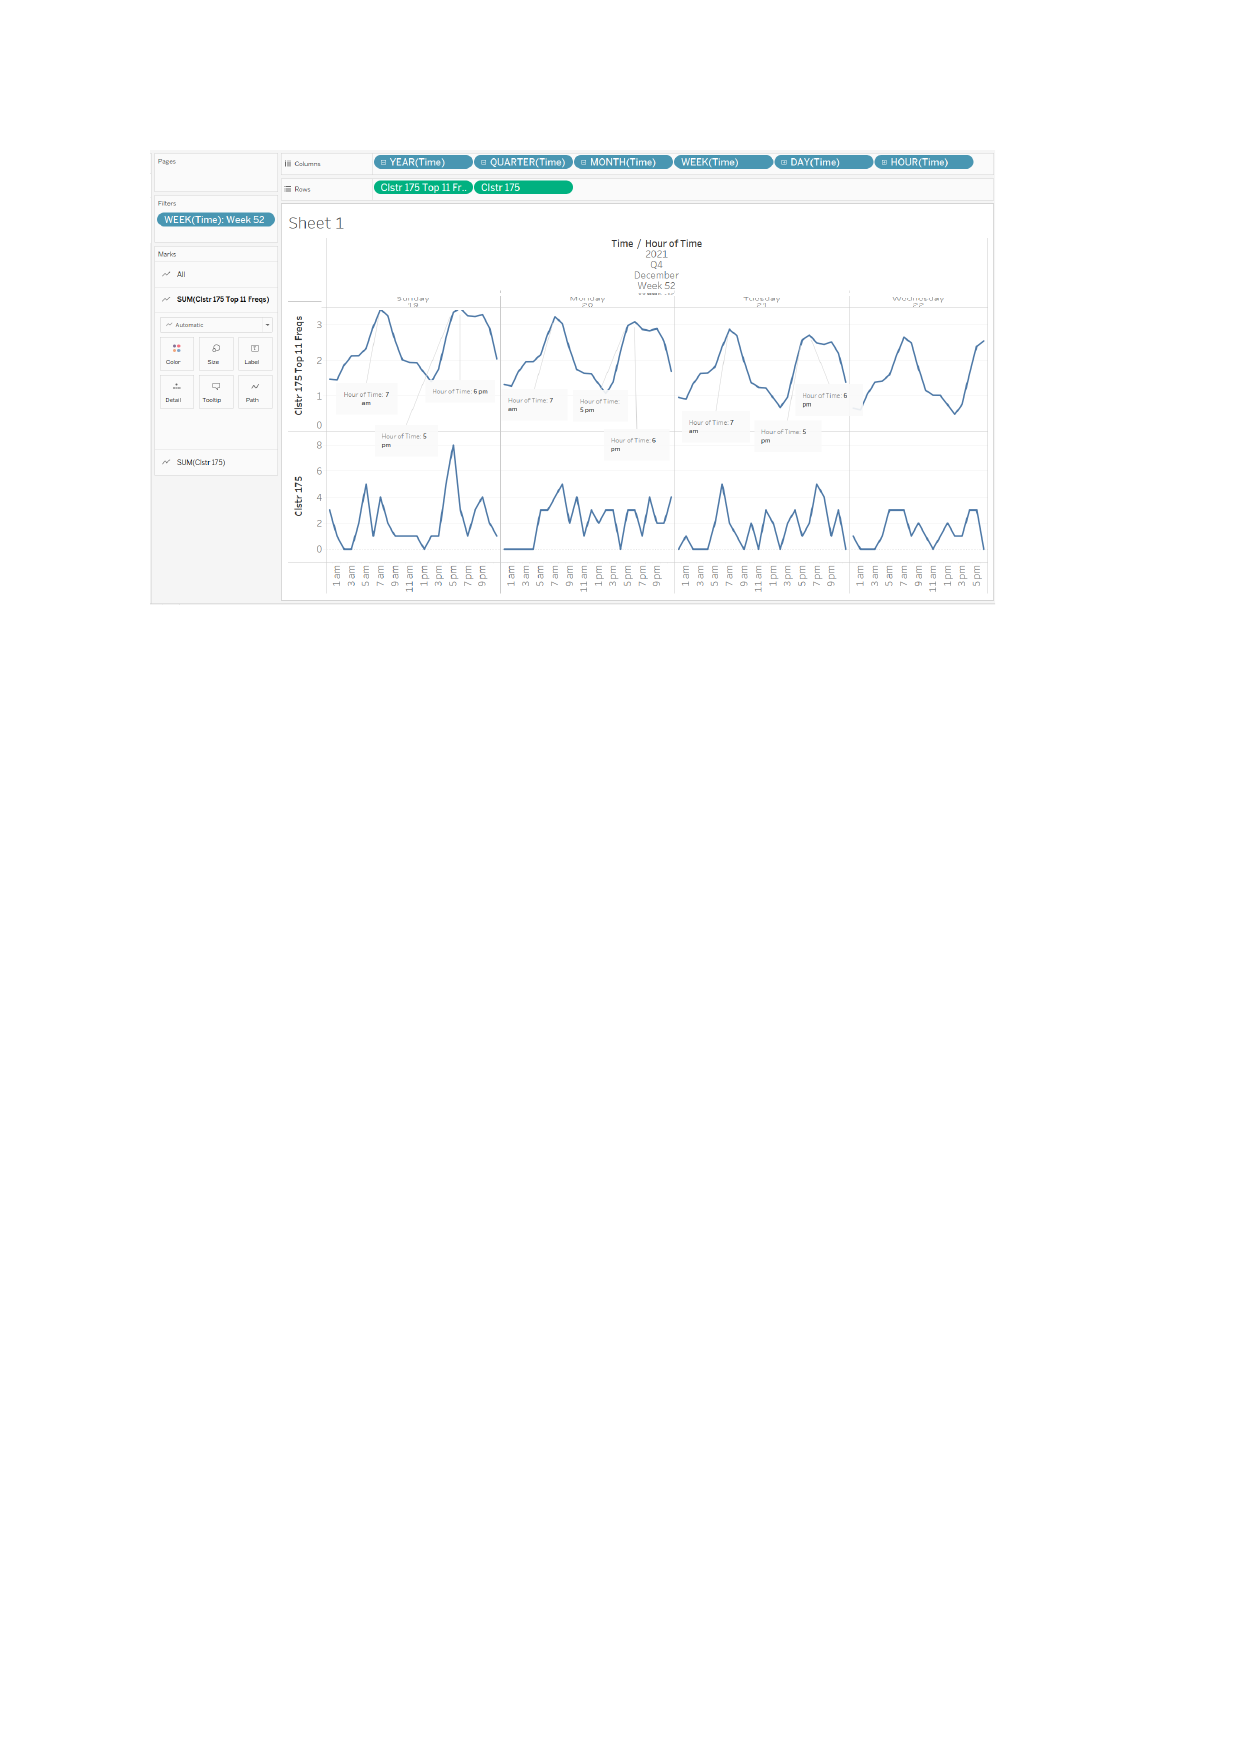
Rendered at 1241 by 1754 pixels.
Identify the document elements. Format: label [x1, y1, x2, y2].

picture [150, 150, 996, 605]
